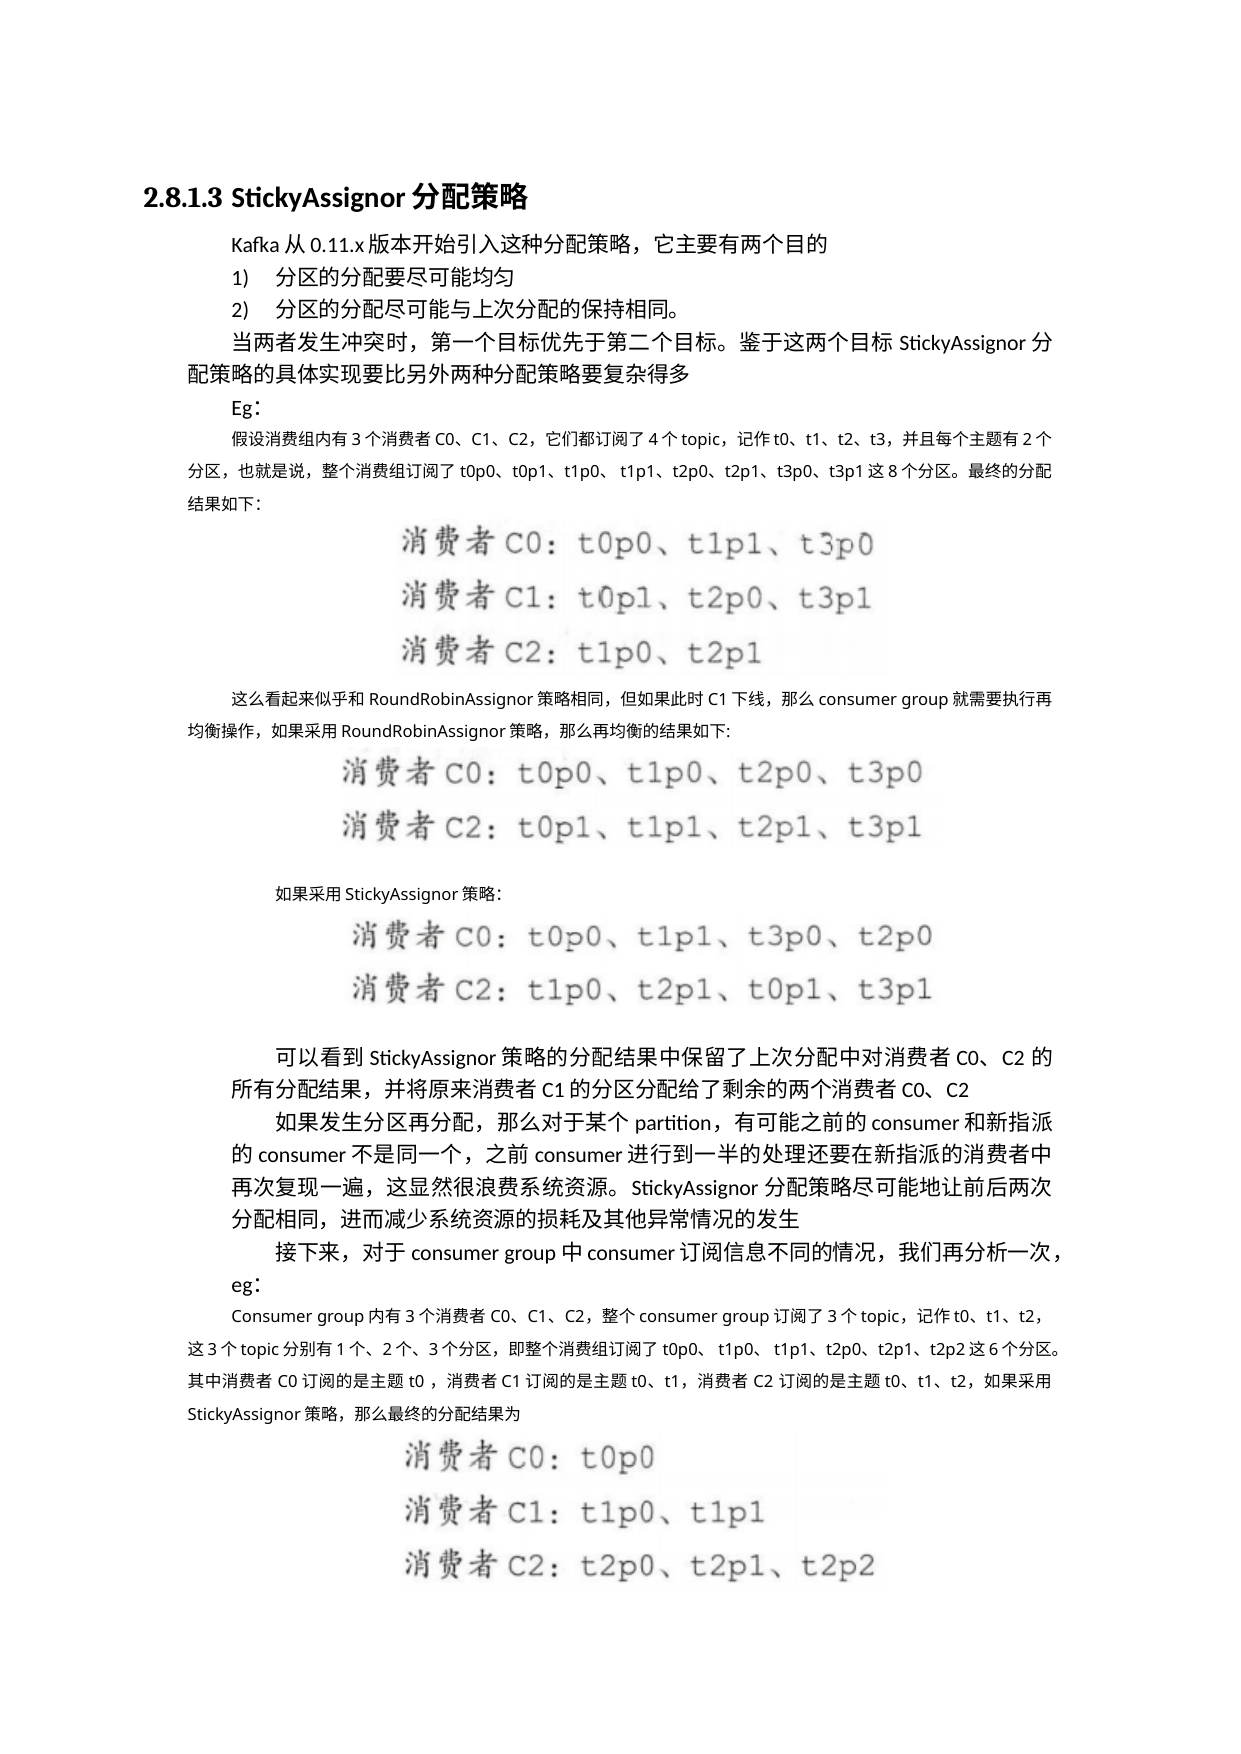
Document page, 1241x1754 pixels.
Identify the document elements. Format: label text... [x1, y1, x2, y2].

picture [341, 909, 943, 1008]
picture [342, 747, 942, 849]
text Consumer group内有3个消费者 C0、C1、C2，整个consumer group订阅了3个topic，记作t0、t1、t2，这3个topic分别有1个、2个、3个分区，即整个消费组订阅了t0p0、 t1p0、 t1p1、t2p0、t2p1、t2p2这6个分区。其中消费者 C0订阅的是主题 t0 ，消费者C1订阅的是主题t0、t1，消费者 C2 订阅的是主题t0、t1、t2，如果采用StickyAssignor策略，那么最终的分配结果为 [187, 1299, 1053, 1429]
text 当两者发生冲突时，第一个目标优先于第二个目标。鉴于这两个目标 StickyAssignor分配策略的具体实现要比另外两种分配策略要复杂得多 [187, 324, 1053, 389]
text 假设消费组内有3个消费者C0、C1、C2，它们都订阅了4个topic，记作t0、t1、t2、t3，并且每个主题有2个分区，也就是说，整个消费组订阅了t0p0、t0p1、t1p0、 t1p1、t2p0、t2p1、t3p0、t3p1这8个分区。最终的分配结果如下： [187, 422, 1053, 519]
text 可以看到StickyAssignor策略的分配结果中保留了上次分配中对消费者C0、C2 的所有分配结果，并将原来消费者C1的分区分配给了剩余的两个消费者C0、C2 [231, 1039, 1053, 1104]
picture [396, 519, 888, 676]
text Kafka从0.11.x版本开始引入这种分配策略，它主要有两个目的 [187, 227, 1053, 259]
list 分区的分配尽可能与上次分配的保持相同。 [231, 292, 1053, 324]
list 分区的分配要尽可能均匀 [231, 259, 1053, 292]
text 如果采用StickyAssignor策略： [187, 877, 1053, 909]
text 接下来，对于consumer group中consumer订阅信息不同的情况，我们再分析一次，eg： [231, 1234, 1053, 1299]
text 这么看起来似乎和RoundRobinAssignor策略相同，但如果此时C1下线，那么consumer group就需要执行再均衡操作，如果采用RoundRobinAssignor策略，那么再均衡的结果如下: [187, 682, 1053, 747]
text Eg： [187, 389, 1053, 422]
text 如果发生分区再分配，那么对于某个partition，有可能之前的consumer和新指派的consumer不是同一个，之前consumer进行到一半的处理还要在新指派的消费者中再次复现一遍，这显然很浪费系统资源。StickyAssignor 分配策略尽可能地让前后两次分配相同，进而减少系统资源的损耗及其他异常情况的发生 [231, 1104, 1053, 1234]
picture [399, 1429, 885, 1591]
text StickyAssignor分配策略 [143, 162, 1053, 227]
